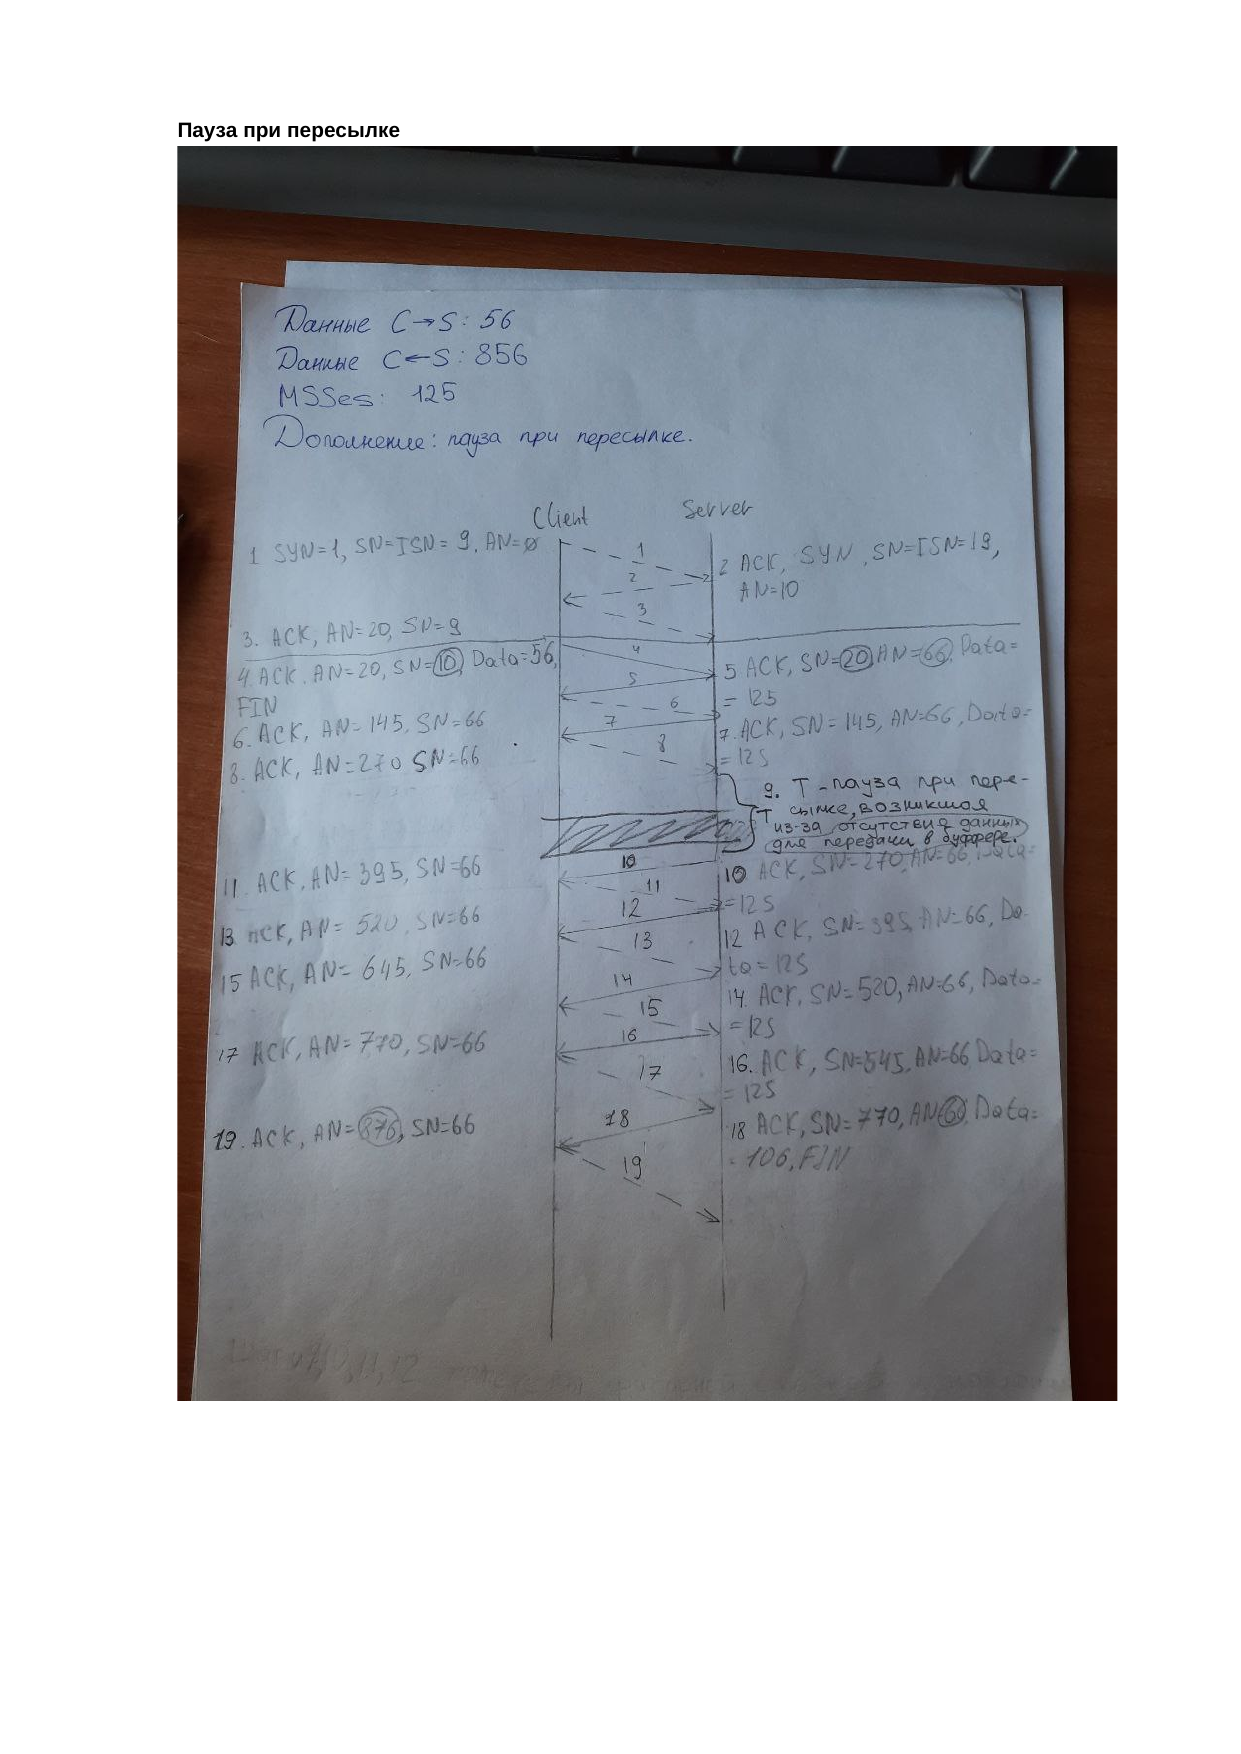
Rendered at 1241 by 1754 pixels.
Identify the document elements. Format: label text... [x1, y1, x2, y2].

picture [177, 146, 1118, 1401]
